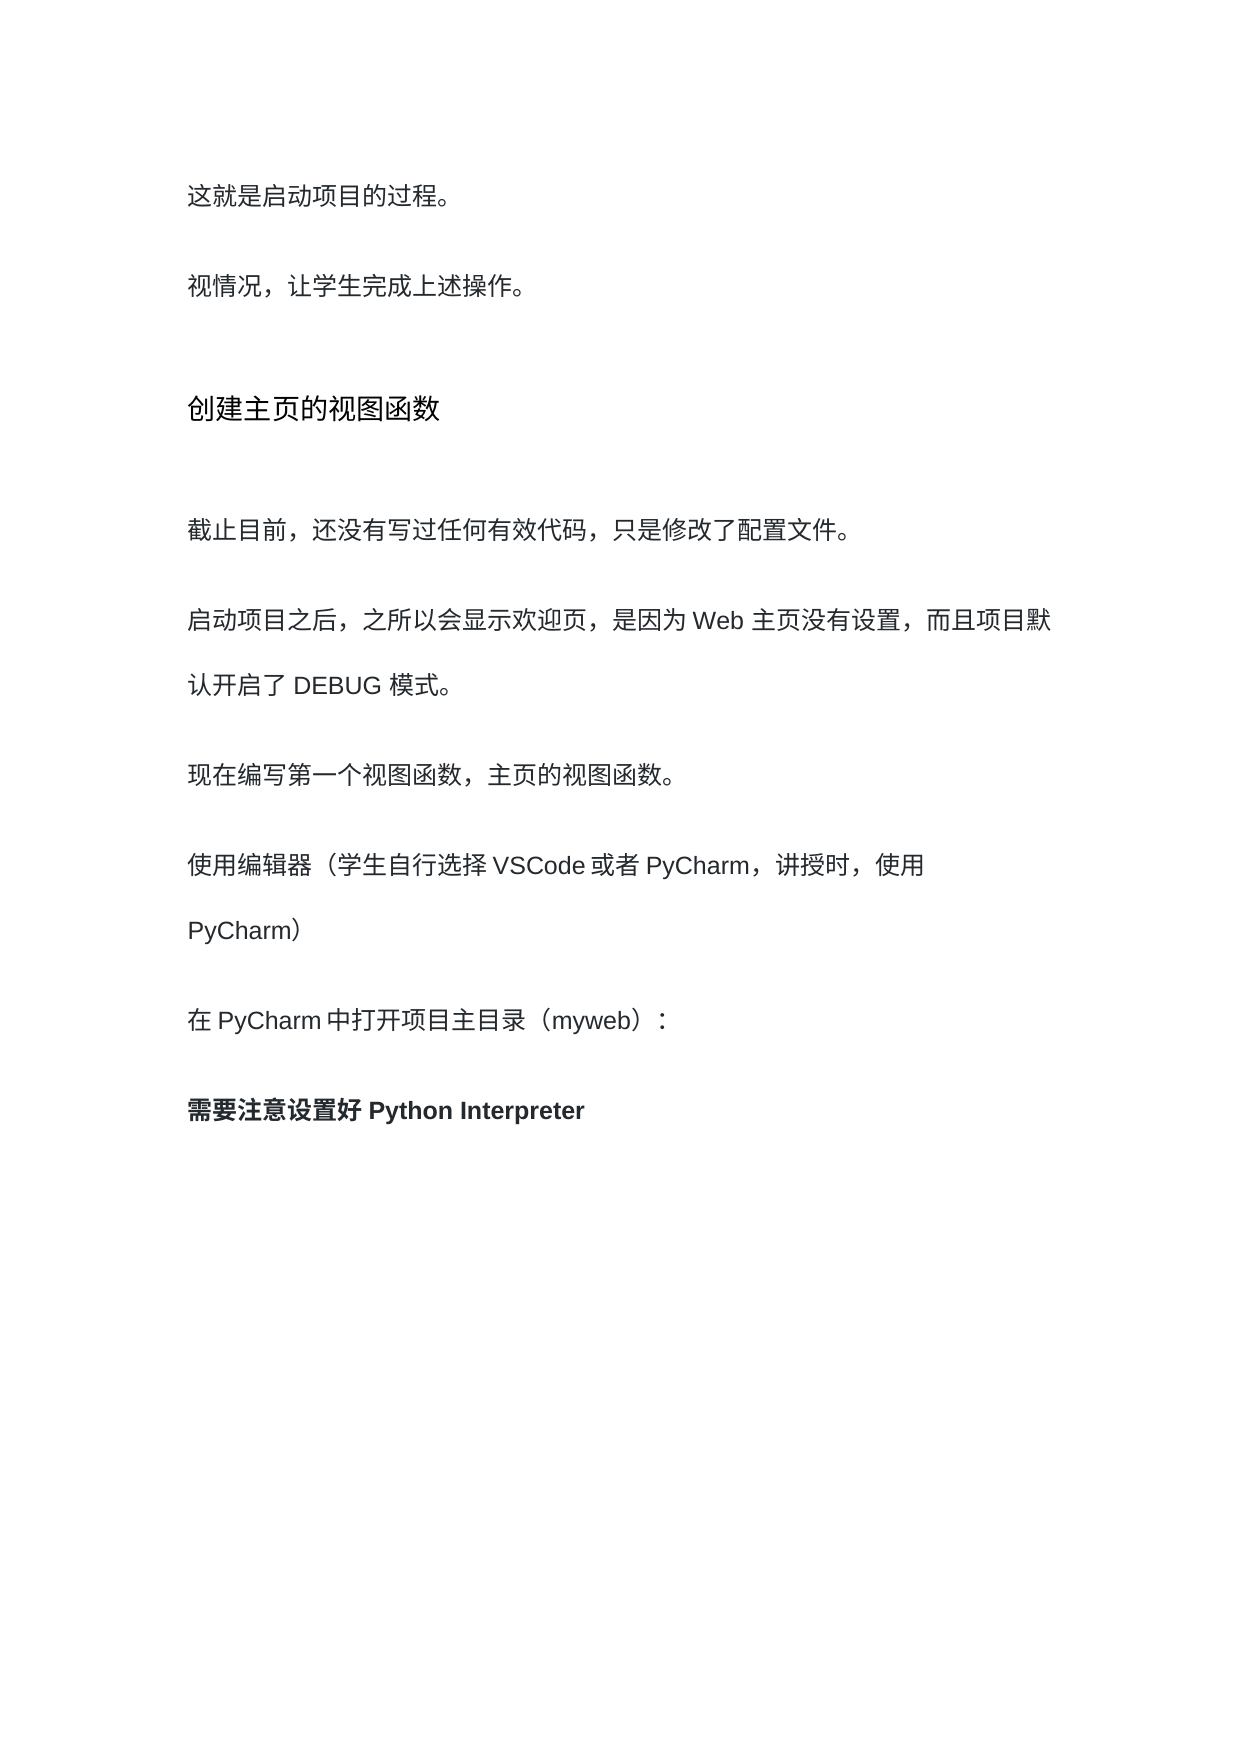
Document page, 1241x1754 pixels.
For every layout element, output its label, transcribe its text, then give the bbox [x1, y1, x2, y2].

text 视情况，让学生完成上述操作。 [187, 252, 1053, 317]
text 在PyCharm中打开项目主目录（myweb）： [187, 986, 1053, 1051]
text 使用编辑器（学生自行选择VSCode或者PyCharm，讲授时，使用 PyCharm） [187, 831, 1053, 961]
text 截止目前，还没有写过任何有效代码，只是修改了配置文件。 [187, 496, 1053, 561]
subtitle 创建主页的视图函数 [187, 374, 1053, 439]
text 需要注意设置好 Python Interpreter [187, 1076, 1053, 1141]
text 启动项目之后，之所以会显示欢迎页，是因为Web 主页没有设置，而且项目默认开启了 DEBUG 模式。 [187, 586, 1053, 716]
text 这就是启动项目的过程。 [187, 162, 1053, 227]
text 现在编写第一个视图函数，主页的视图函数。 [187, 741, 1053, 806]
